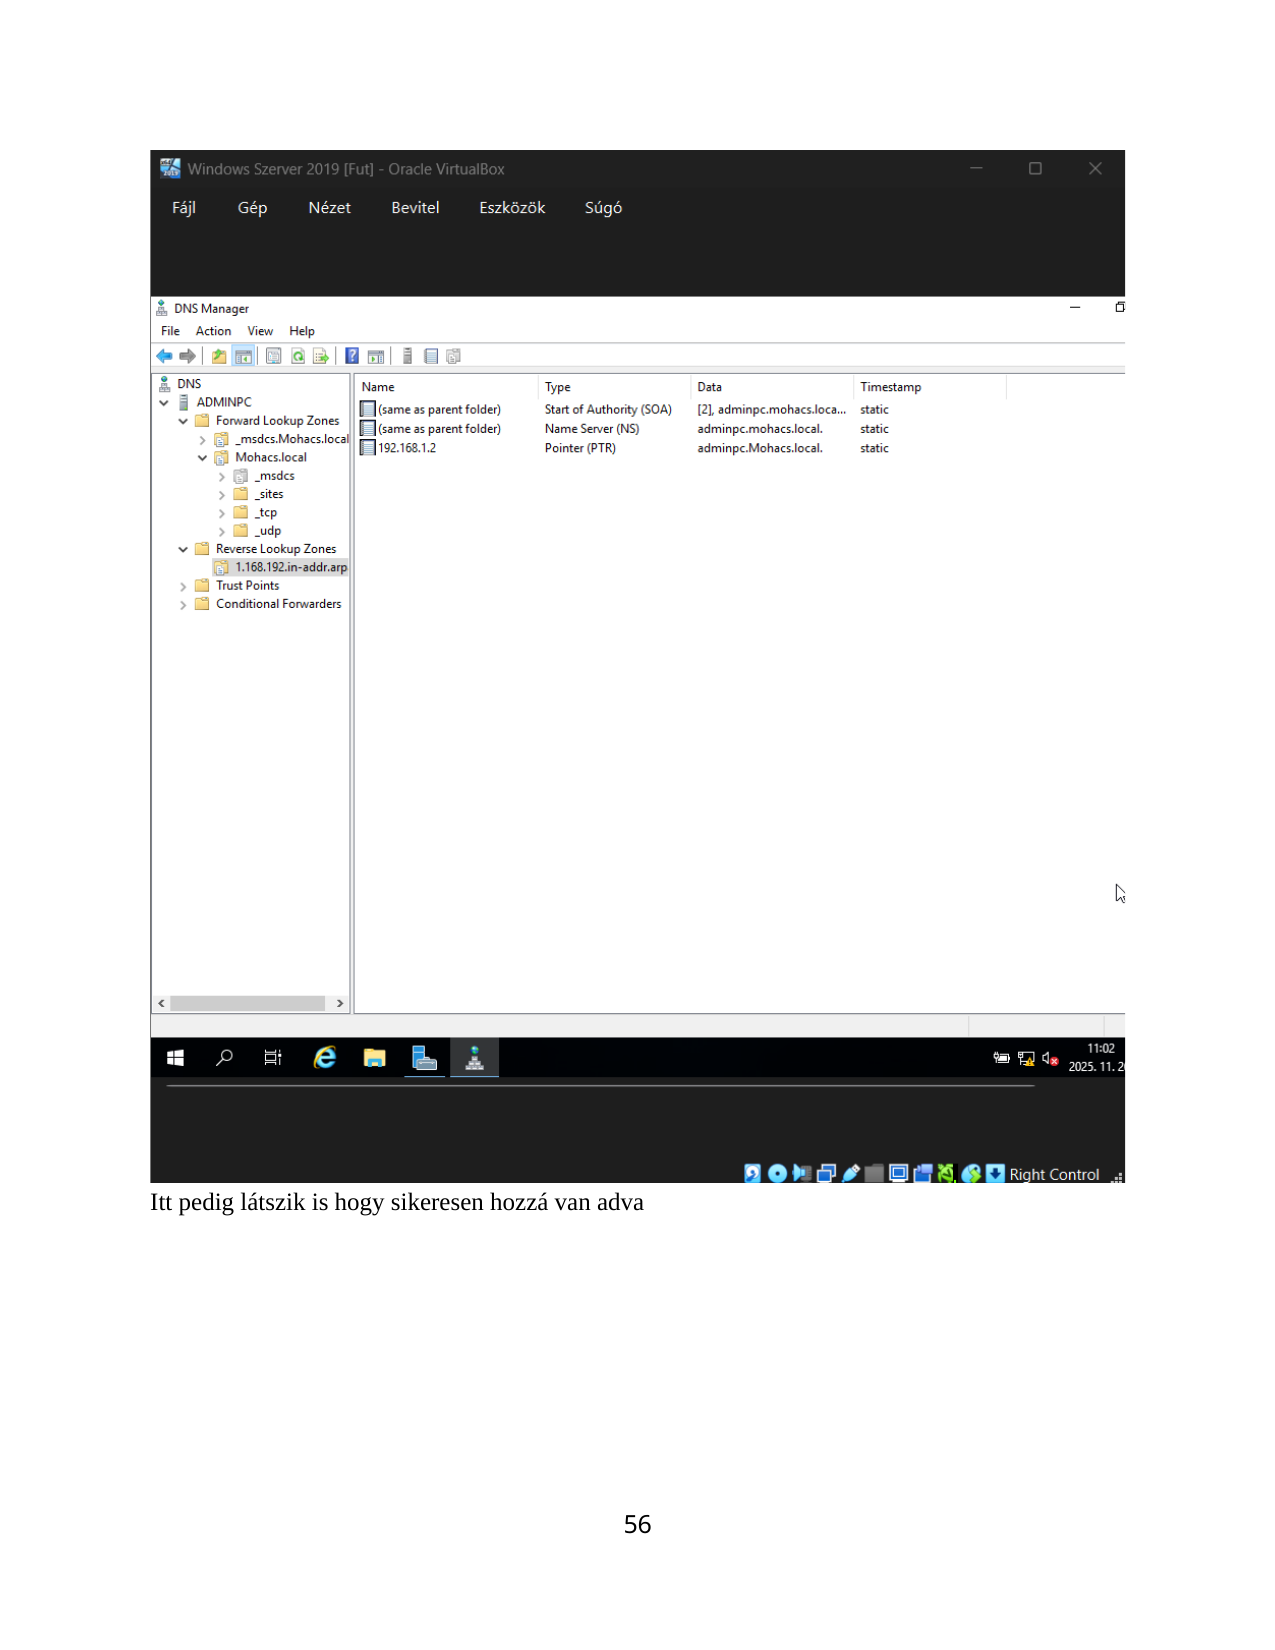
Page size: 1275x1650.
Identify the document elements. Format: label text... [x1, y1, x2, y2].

picture [150, 150, 1125, 1183]
text Itt pedig látszik is hogy sikeresen hozzá van adva [150, 1183, 1125, 1216]
